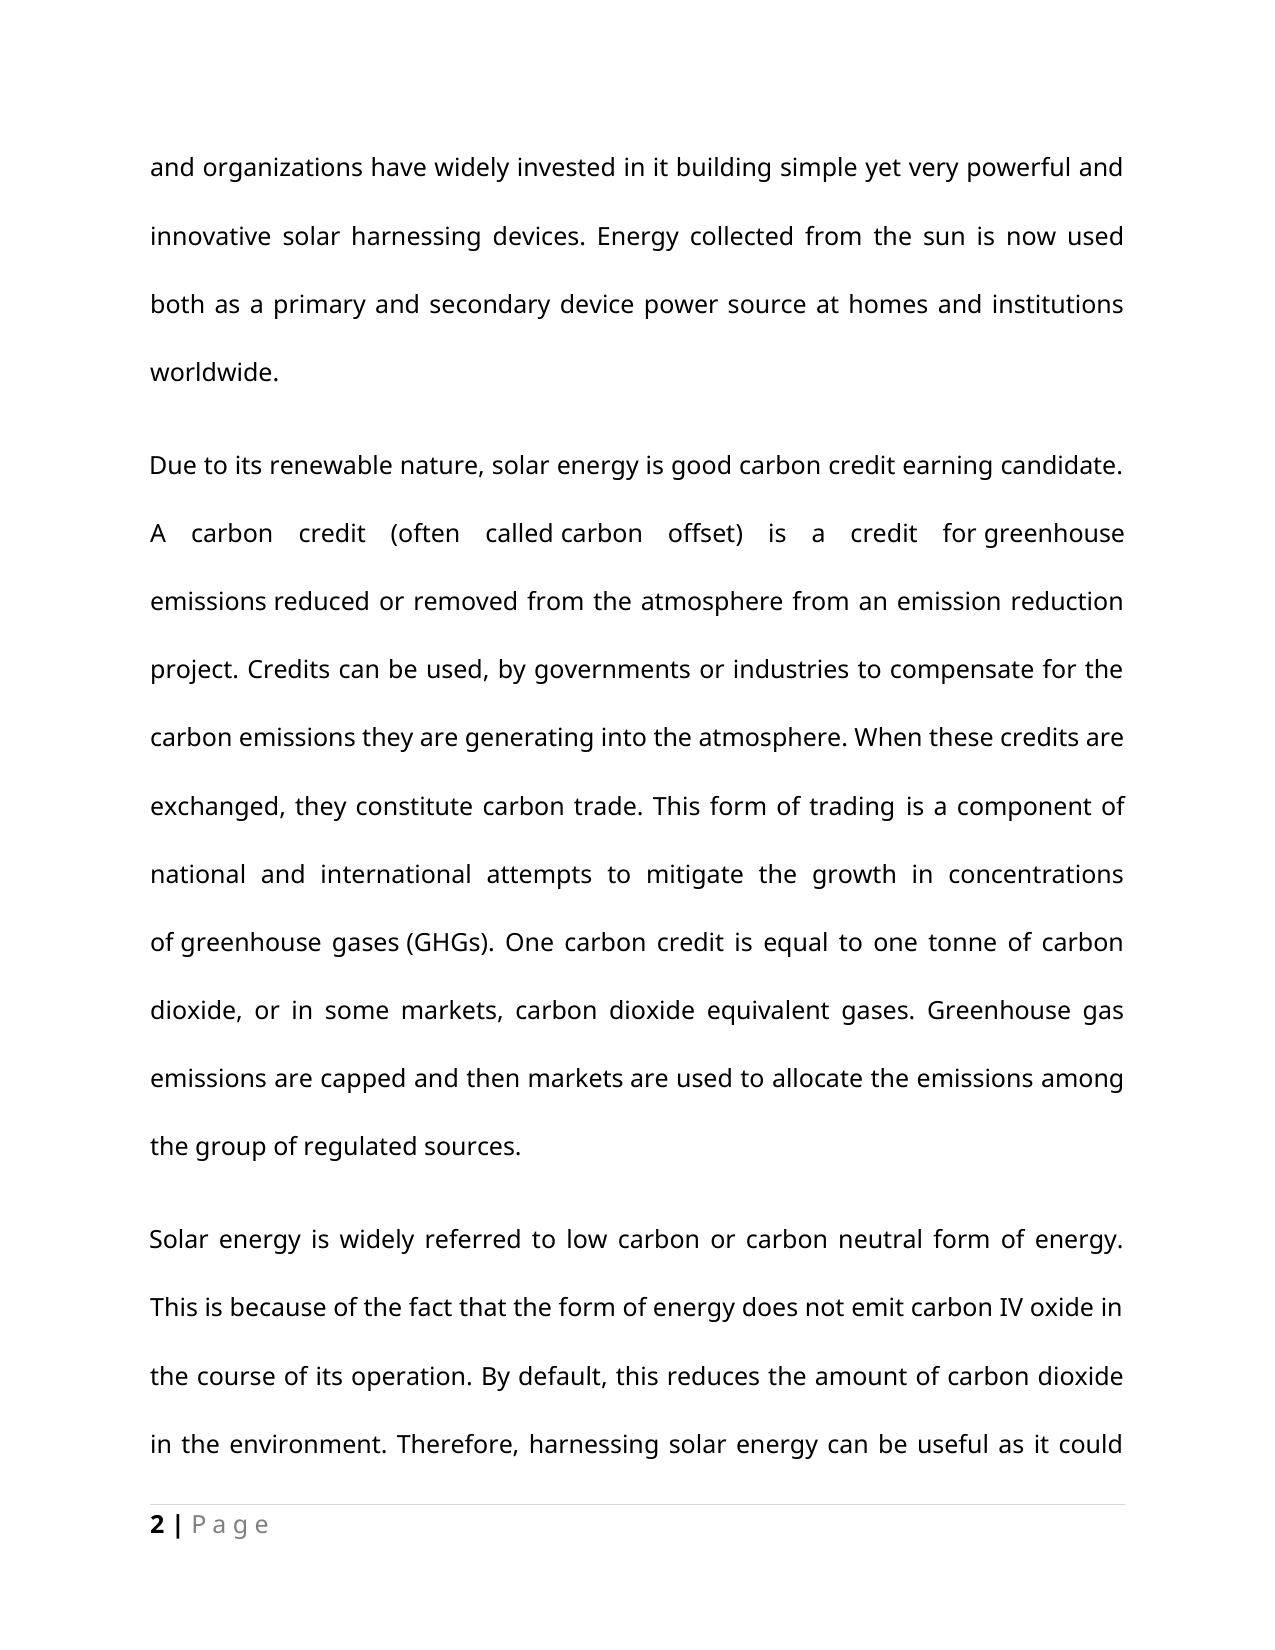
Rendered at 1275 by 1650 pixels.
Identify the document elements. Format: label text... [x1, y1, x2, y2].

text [149, 1222, 1125, 1460]
text Due to its renewable nature, solar energy is good carbon credit earning candidate. A carbon credit (often called carbon offset) is a credit for greenhouse emissions reduced or removed from the atmosphere from an emission reduction project. Credits can be used, by governments or industries to compensate for the carbon emissions they are generating into the atmosphere. When these credits are exchanged, they constitute carbon trade. This form of trading is a component of national and international attempts to mitigate the growth in concentrations of greenhouse gases (GHGs). One carbon credit is equal to one tonne of carbon dioxide, or in some markets, carbon dioxide equivalent gases. Greenhouse gas emissions are capped and then markets are used to allocate the emissions among the group of regulated sources. [149, 447, 1125, 1163]
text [149, 150, 1125, 388]
